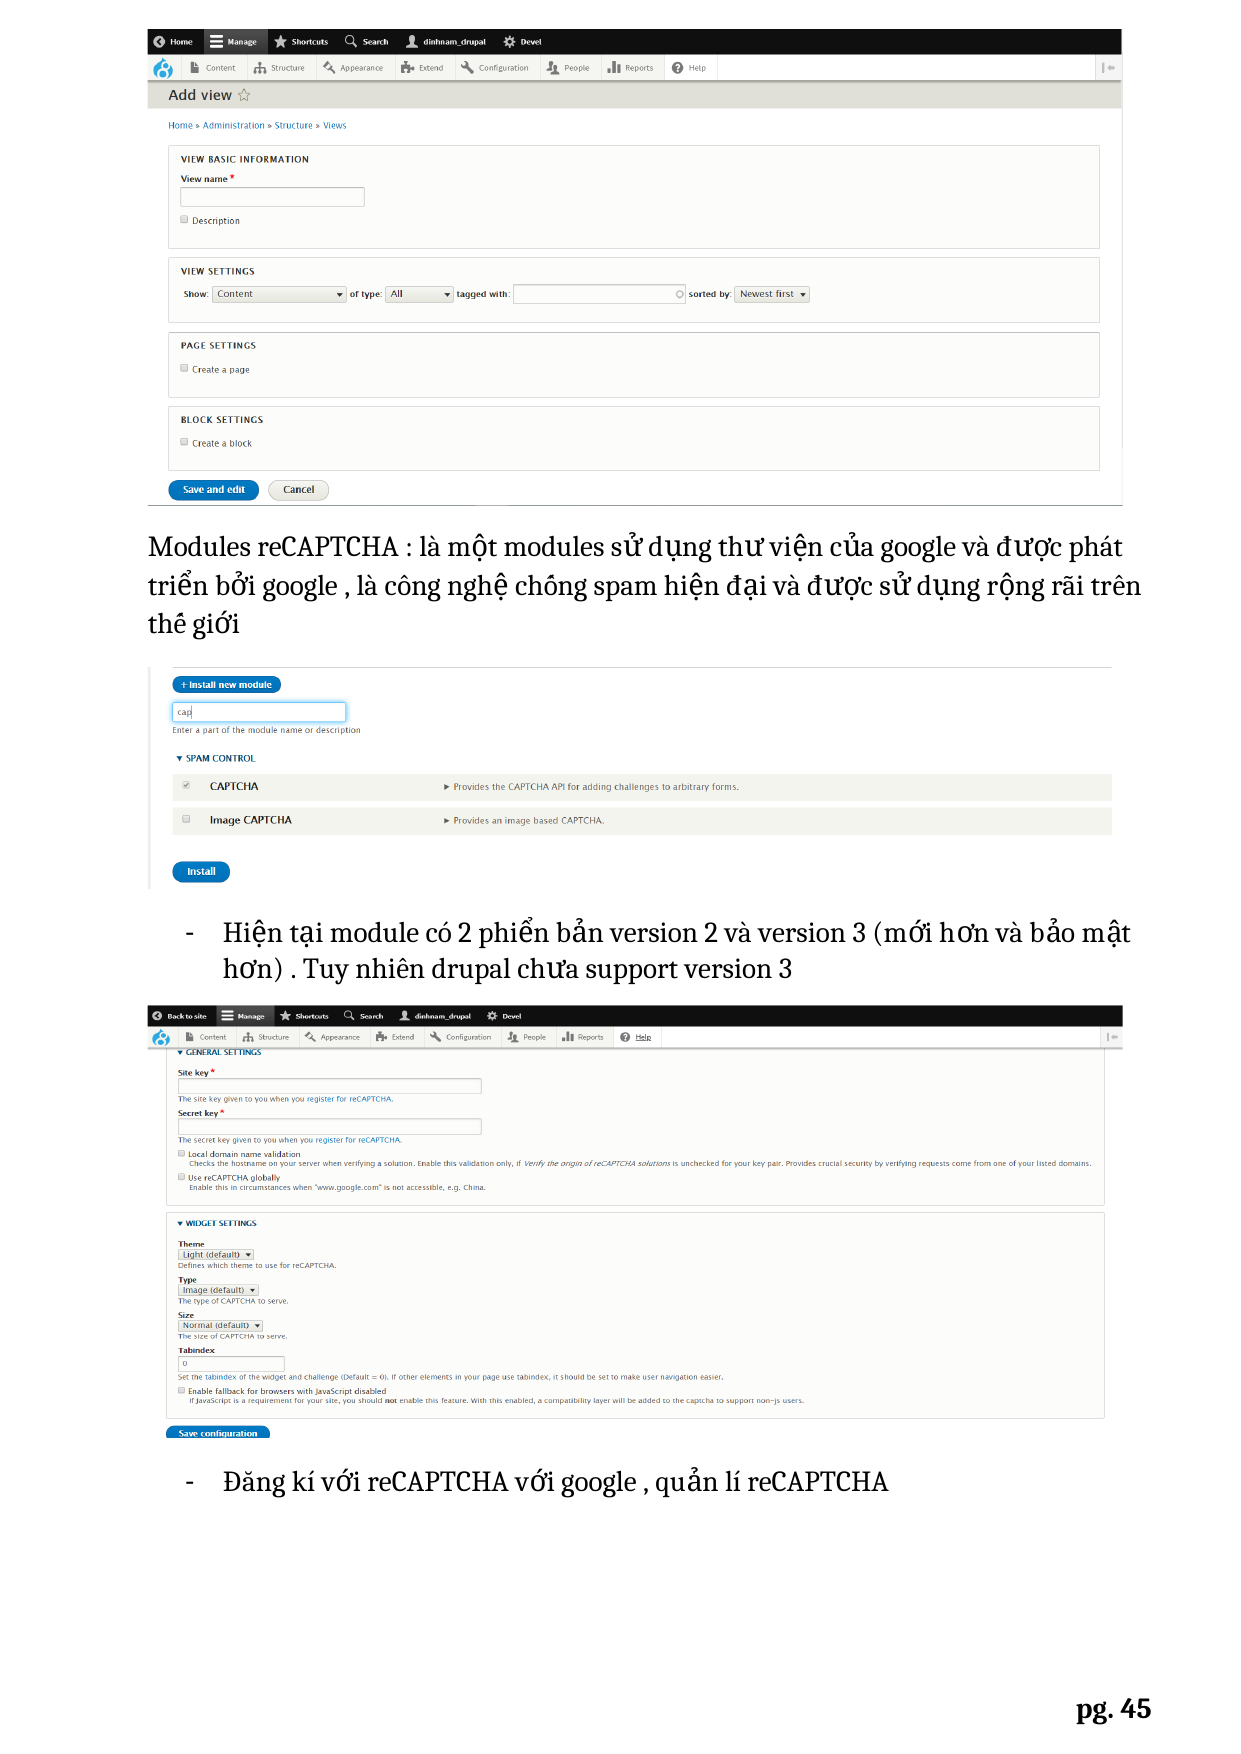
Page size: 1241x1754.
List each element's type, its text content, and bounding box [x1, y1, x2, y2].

list Hiện tại module có 2 phiển bản version 2 và version 3 (mới hơn và bảo mật hơn) . Tuy nhiên drupal chưa support version 3 [185, 914, 1152, 986]
text Modules reCAPTCHA : là một modules sử dụng thư viện của google và được phát triển bởi google , là công nghệ chống spam hiện đại và được sử dụng rộng rãi trên thế giới [148, 531, 1152, 641]
picture [147, 29, 1123, 506]
picture [147, 667, 1123, 889]
list Đăng kí với reCAPTCHA với google , quản lí reCAPTCHA [185, 1463, 1152, 1499]
picture [147, 1004, 1123, 1438]
